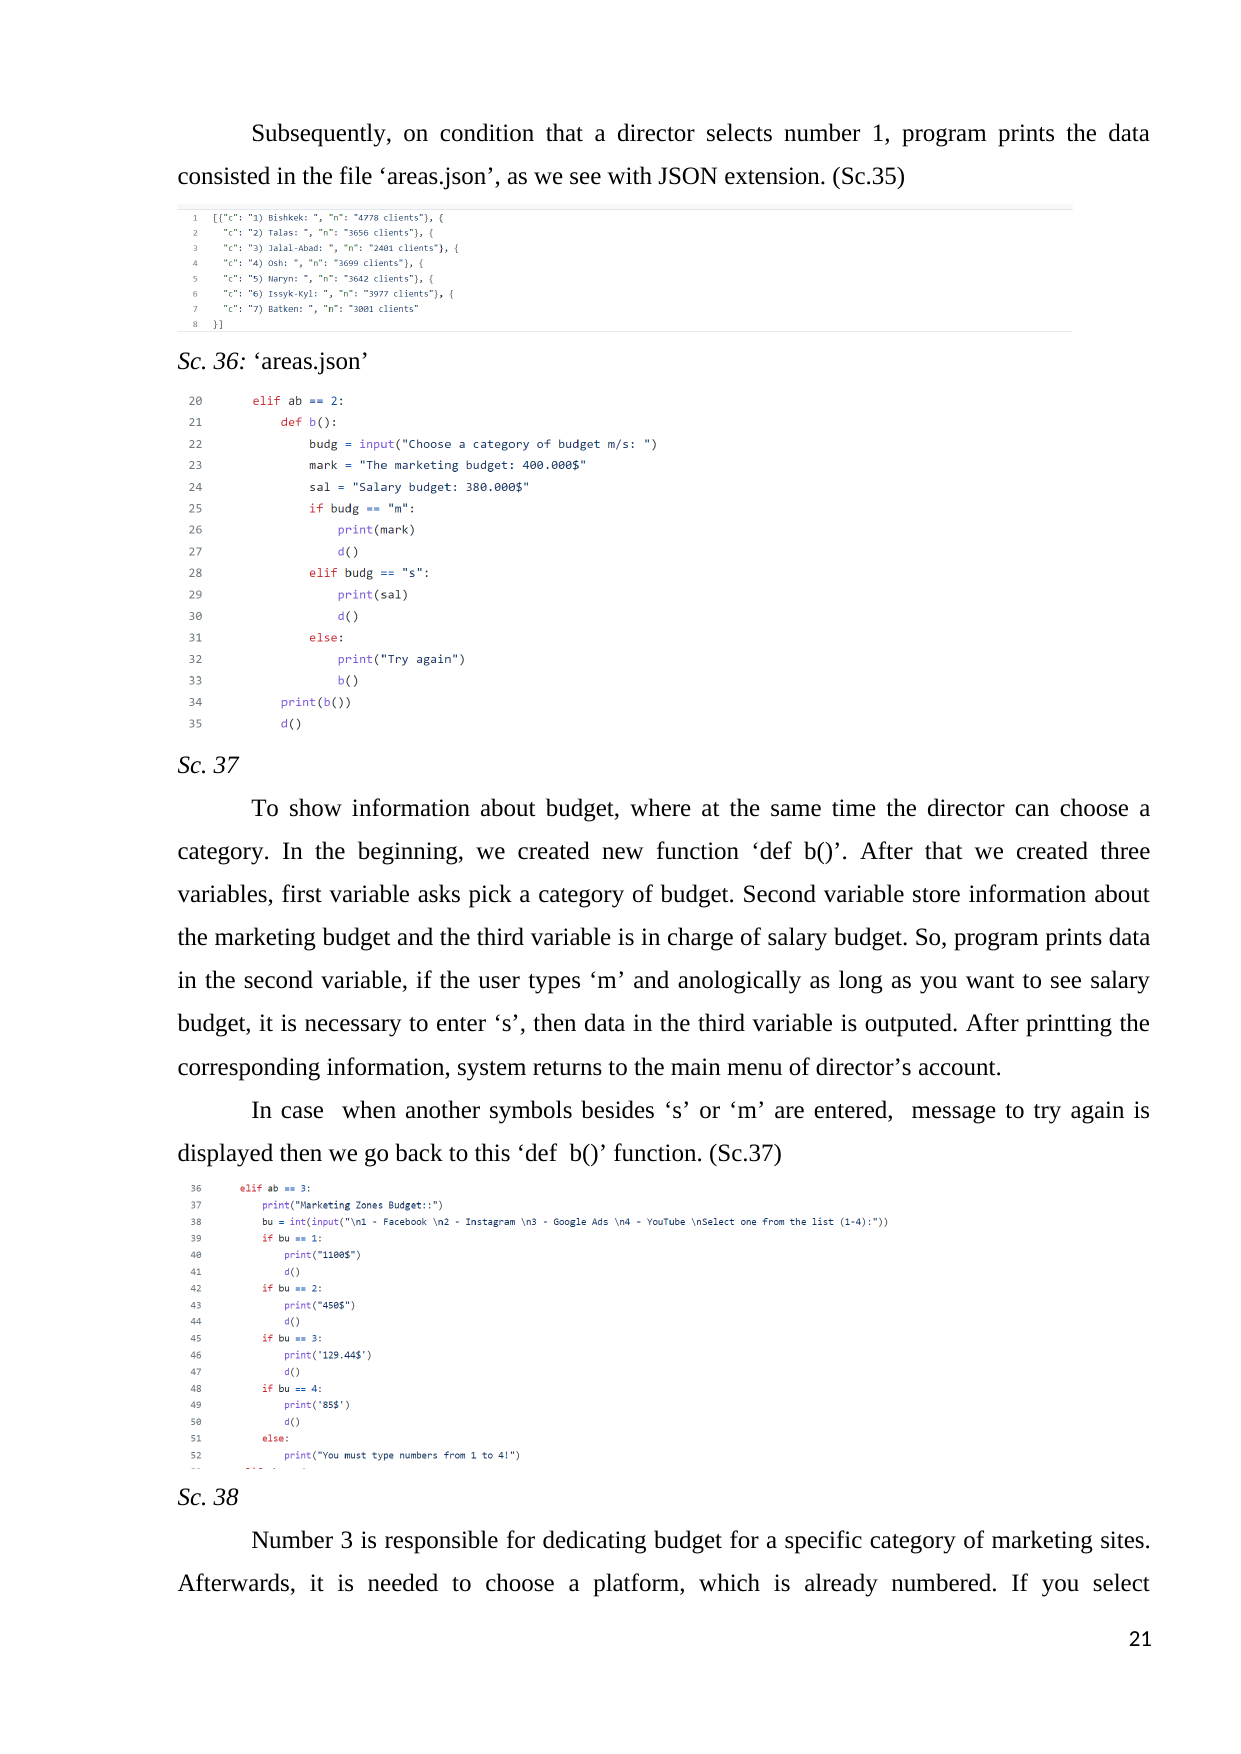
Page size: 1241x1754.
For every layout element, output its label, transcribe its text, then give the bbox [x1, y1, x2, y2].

text Sc. 36: ‘areas.json’ [177, 346, 1152, 375]
picture [177, 204, 1073, 332]
text Sc. 38 [177, 1482, 1152, 1511]
text Subsequently, on condition that a director selects number 1, program prints the data consisted in the file ‘areas.json’, as we see with JSON extension. (Sc.35) [177, 118, 1152, 190]
text To show information about budget, where at the same time the director can choose a category. In the beginning, we created new function ‘def b()’. After that we created three variables, first variable asks pick a category of budget. Second variable store information about the marketing budget and the third variable is in charge of salary budget. So, program prints data in the second variable, if the user types ‘m’ and anologically as long as you want to see salary budget, it is necessary to enter ‘s’, then data in the third variable is outputed. After printting the corresponding information, system returns to the main menu of director’s account. [177, 793, 1152, 1080]
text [177, 1525, 1152, 1597]
picture [177, 1181, 1087, 1469]
picture [177, 389, 1035, 736]
text In case when another symbols besides ‘s’ or ‘m’ are entered, message to try again is displayed then we go back to this ‘def b()’ function. (Sc.37) [177, 1095, 1152, 1167]
text Sc. 37 [177, 750, 1152, 778]
